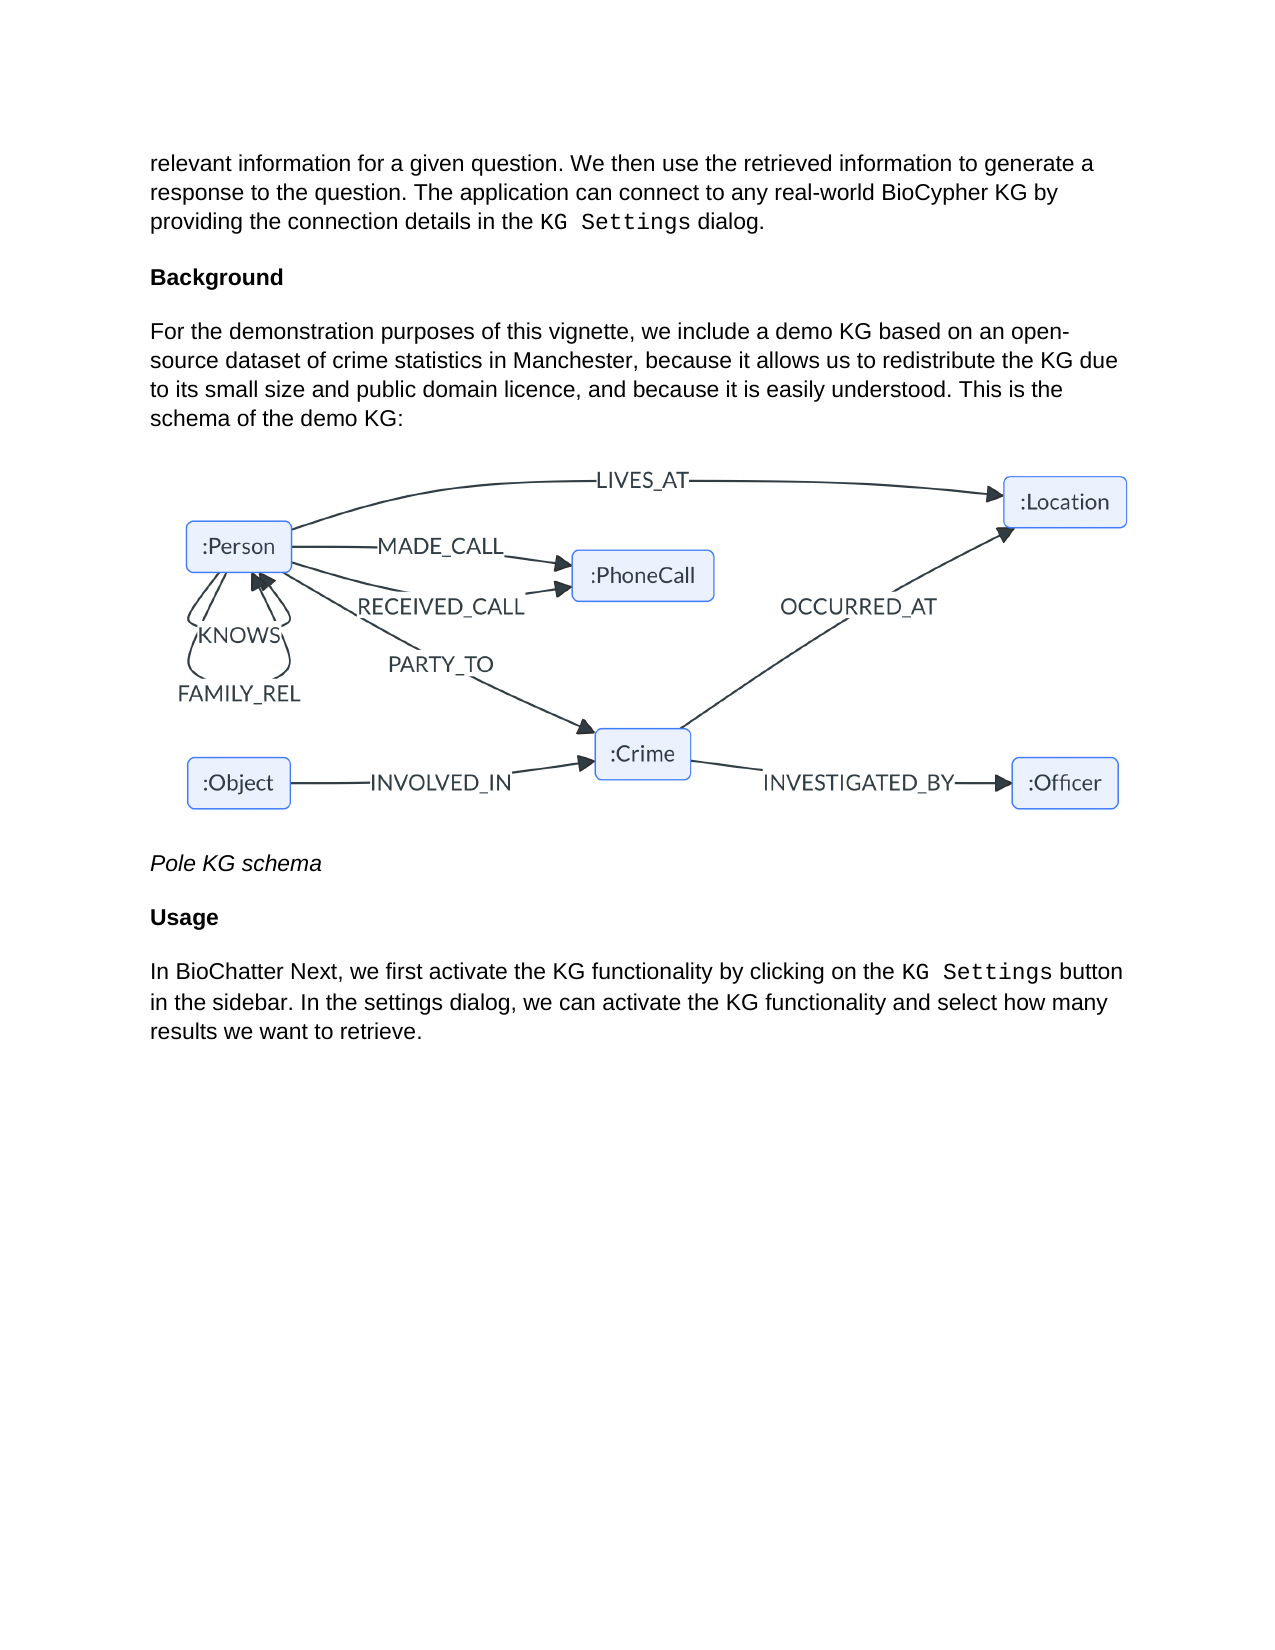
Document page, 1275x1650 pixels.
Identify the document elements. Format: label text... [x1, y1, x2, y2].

text For the demonstration purposes of this vignette, we include a demo KG based on an open-source dataset of crime statistics in Manchester, because it allows us to redistribute the KG due to its small size and public domain licence, and because it is easily understood. This is the schema of the demo KG: [150, 318, 1125, 431]
picture [168, 458, 1144, 823]
subtitle Usage [150, 904, 1125, 930]
text Pole KG schema [150, 850, 1125, 876]
text In BioChatter Next, we first activate the KG functionality by clicking on the KG Settings button in the sidebar. In the settings dialog, we can activate the KG functionality and select how many results we want to retrieve. [150, 958, 1125, 1044]
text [150, 150, 1125, 236]
subtitle Background [150, 264, 1125, 290]
